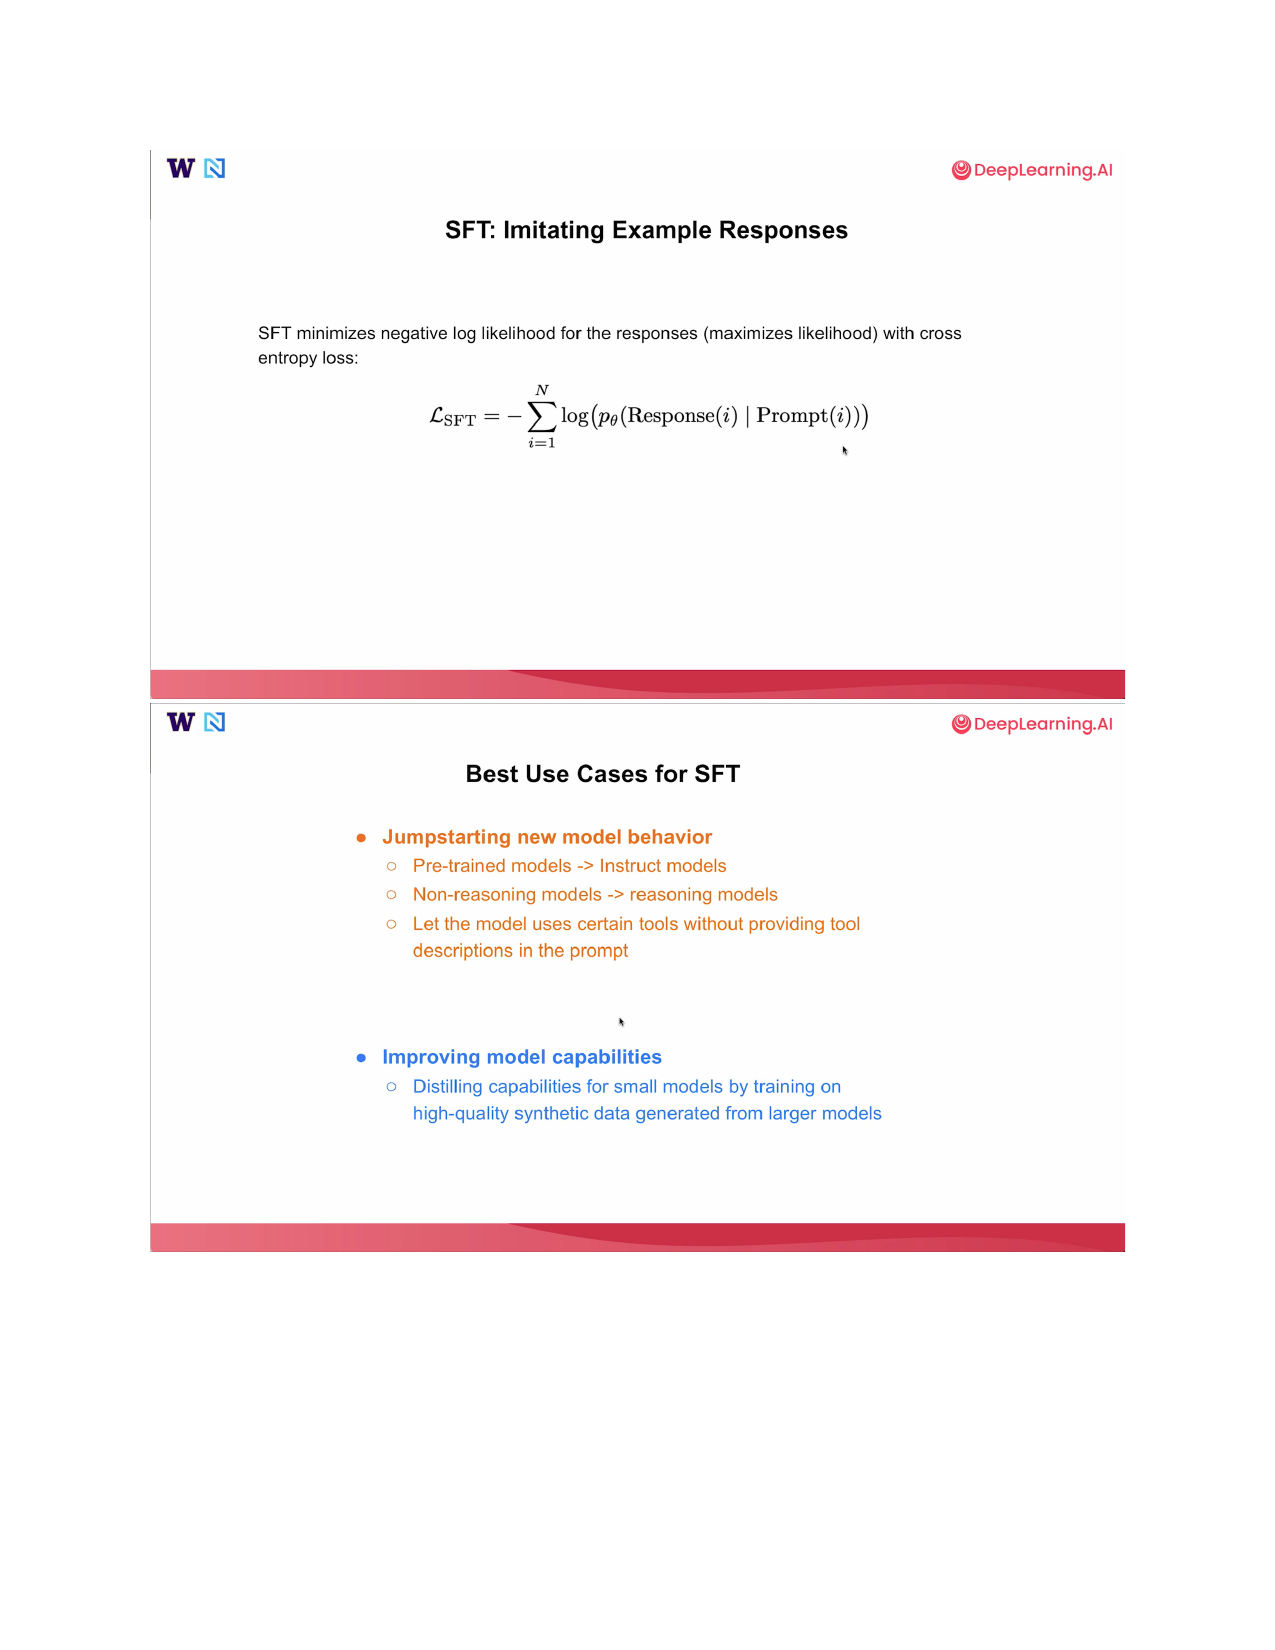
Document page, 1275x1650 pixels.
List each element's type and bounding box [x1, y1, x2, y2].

picture [150, 150, 1125, 699]
picture [150, 703, 1125, 1252]
